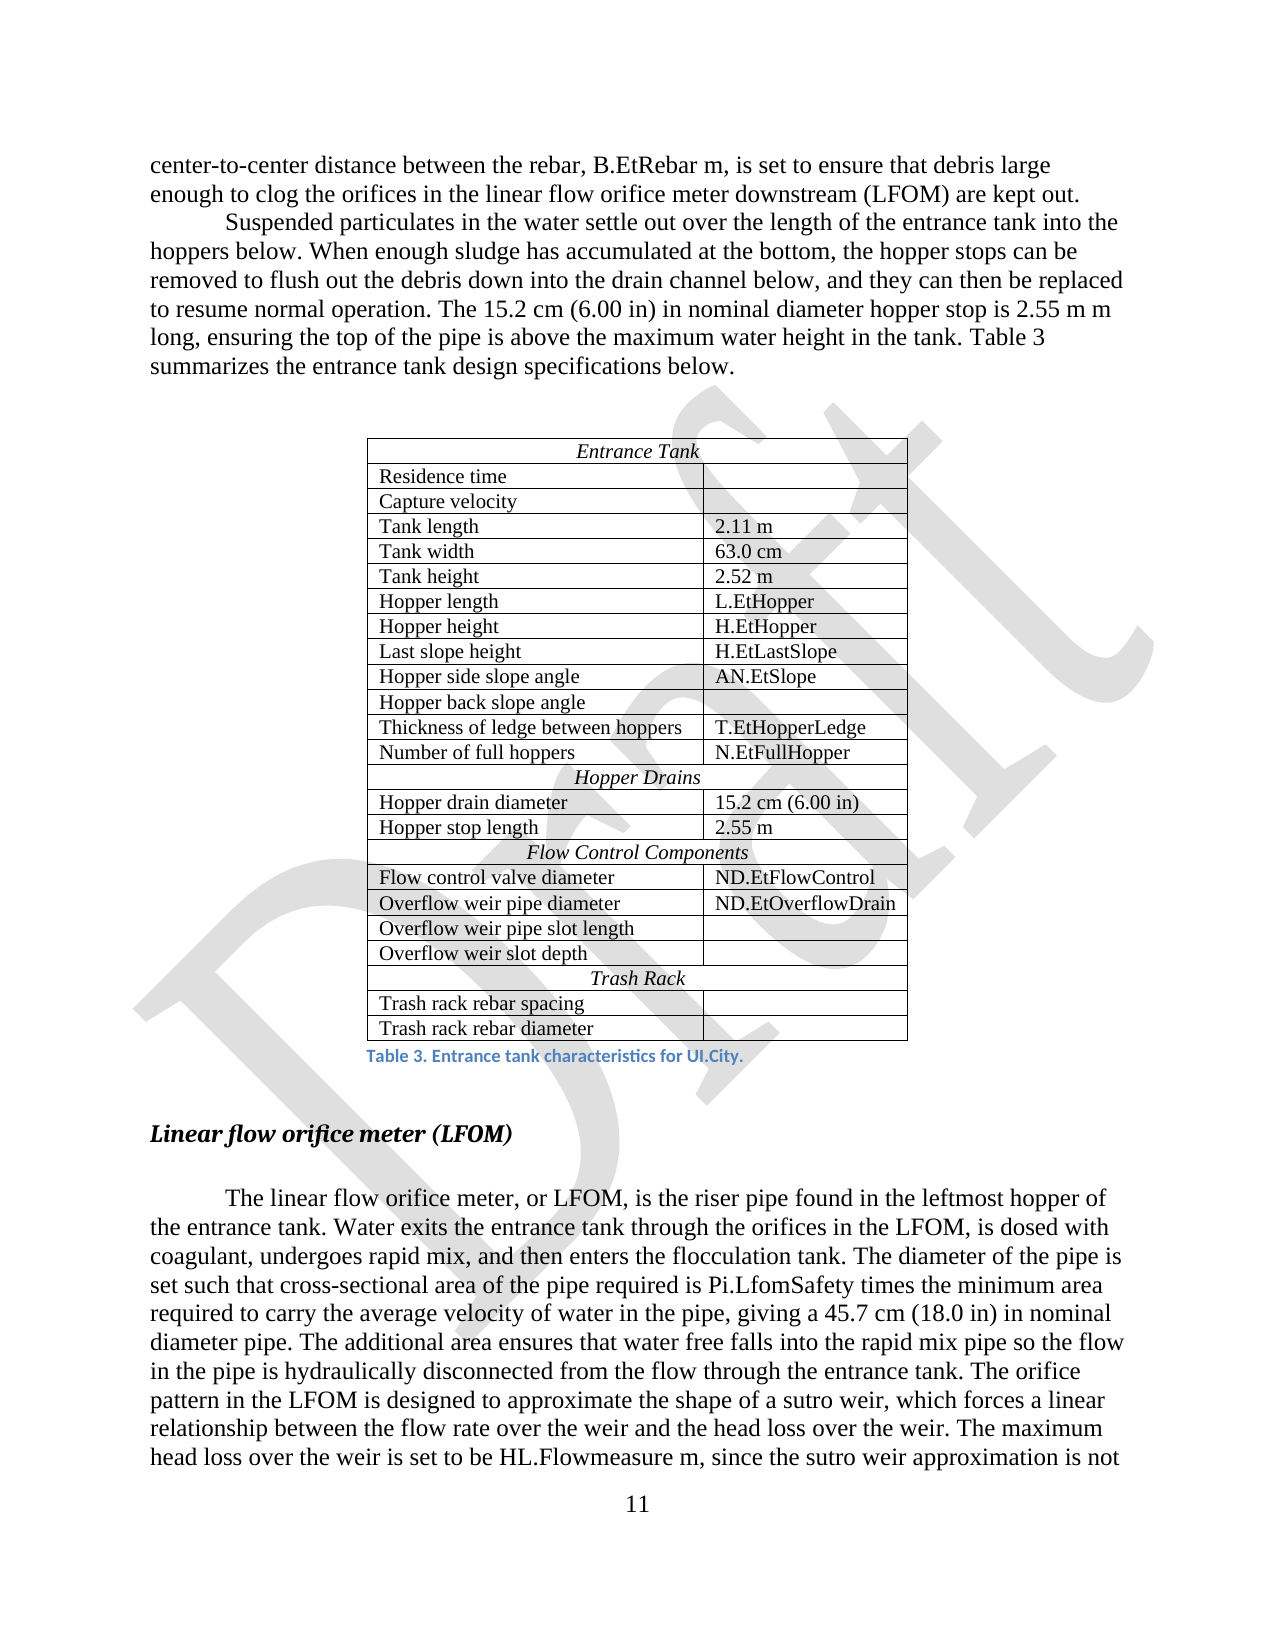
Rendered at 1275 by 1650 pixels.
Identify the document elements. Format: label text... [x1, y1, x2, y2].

table_cell [704, 1016, 907, 1040]
table_cell [704, 941, 907, 965]
table_cell Tank length [368, 514, 703, 538]
table_cell T.EtHopperLedge [704, 715, 907, 739]
table_cell Hopper Drains [368, 765, 907, 789]
table_cell 15.2 cm (6.00 in) [704, 790, 907, 814]
table_cell L.EtHopper [704, 589, 907, 613]
table_cell Trash Rack [368, 966, 907, 990]
table_cell Hopper length [368, 589, 703, 613]
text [150, 150, 1125, 207]
table_cell [704, 991, 907, 1015]
table_cell 2.52 m [704, 564, 907, 588]
table_cell 2.11 m [704, 514, 907, 538]
table_cell 63.0 cm [704, 539, 907, 563]
table_cell Thickness of ledge between hoppers [368, 715, 703, 739]
table_cell Tank height [368, 564, 703, 588]
text Suspended particulates in the water settle out over the length of the entrance tank into the hoppers below. When enough sludge has accumulated at the bottom, the hopper stops can be removed to flush out the debris down into the drain channel below, and they can then be replaced to resume normal operation. The 15.2 cm (6.00 in) in nominal diameter hopper stop is 2.55 m m long, ensuring the top of the pipe is above the maximum water height in the tank. Table 3 summarizes the entrance tank design specifications below. [150, 207, 1125, 380]
table_cell Hopper back slope angle [368, 690, 703, 714]
table_cell Hopper side slope angle [368, 665, 703, 688]
table_cell Overflow weir slot depth [368, 941, 703, 965]
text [150, 1183, 1125, 1471]
table_cell Number of full hoppers [368, 740, 703, 764]
table_cell 2.55 m [704, 815, 907, 839]
table_cell ND.EtFlowControl [704, 865, 907, 889]
table_cell Hopper stop length [368, 815, 703, 839]
table_cell Trash rack rebar spacing [368, 991, 703, 1015]
table_cell Flow Control Components [368, 840, 907, 864]
table_cell Hopper drain diameter [368, 790, 703, 814]
table_cell Last slope height [368, 639, 703, 663]
table_cell Hopper height [368, 614, 703, 638]
table_cell [704, 916, 907, 939]
table_cell Trash rack rebar diameter [368, 1016, 703, 1040]
table_cell Flow control valve diameter [368, 865, 703, 889]
table_cell Overflow weir pipe slot length [368, 916, 703, 939]
table_cell Capture velocity [368, 489, 703, 513]
table_cell Tank width [368, 539, 703, 563]
table_cell ND.EtOverflowDrain [704, 890, 907, 914]
table_cell N.EtFullHopper [704, 740, 907, 764]
table_cell H.EtHopper [704, 614, 907, 638]
table_cell [704, 690, 907, 714]
subtitle Linear flow orifice meter (LFOM) [150, 1120, 1125, 1148]
table_cell Overflow weir pipe diameter [368, 890, 703, 914]
table_cell H.EtLastSlope [704, 639, 907, 663]
table_cell [704, 489, 907, 513]
table_header Entrance Tank [368, 439, 907, 463]
table_cell [704, 464, 907, 488]
table_cell AN.EtSlope [704, 665, 907, 688]
table_cell Residence time [368, 464, 703, 488]
